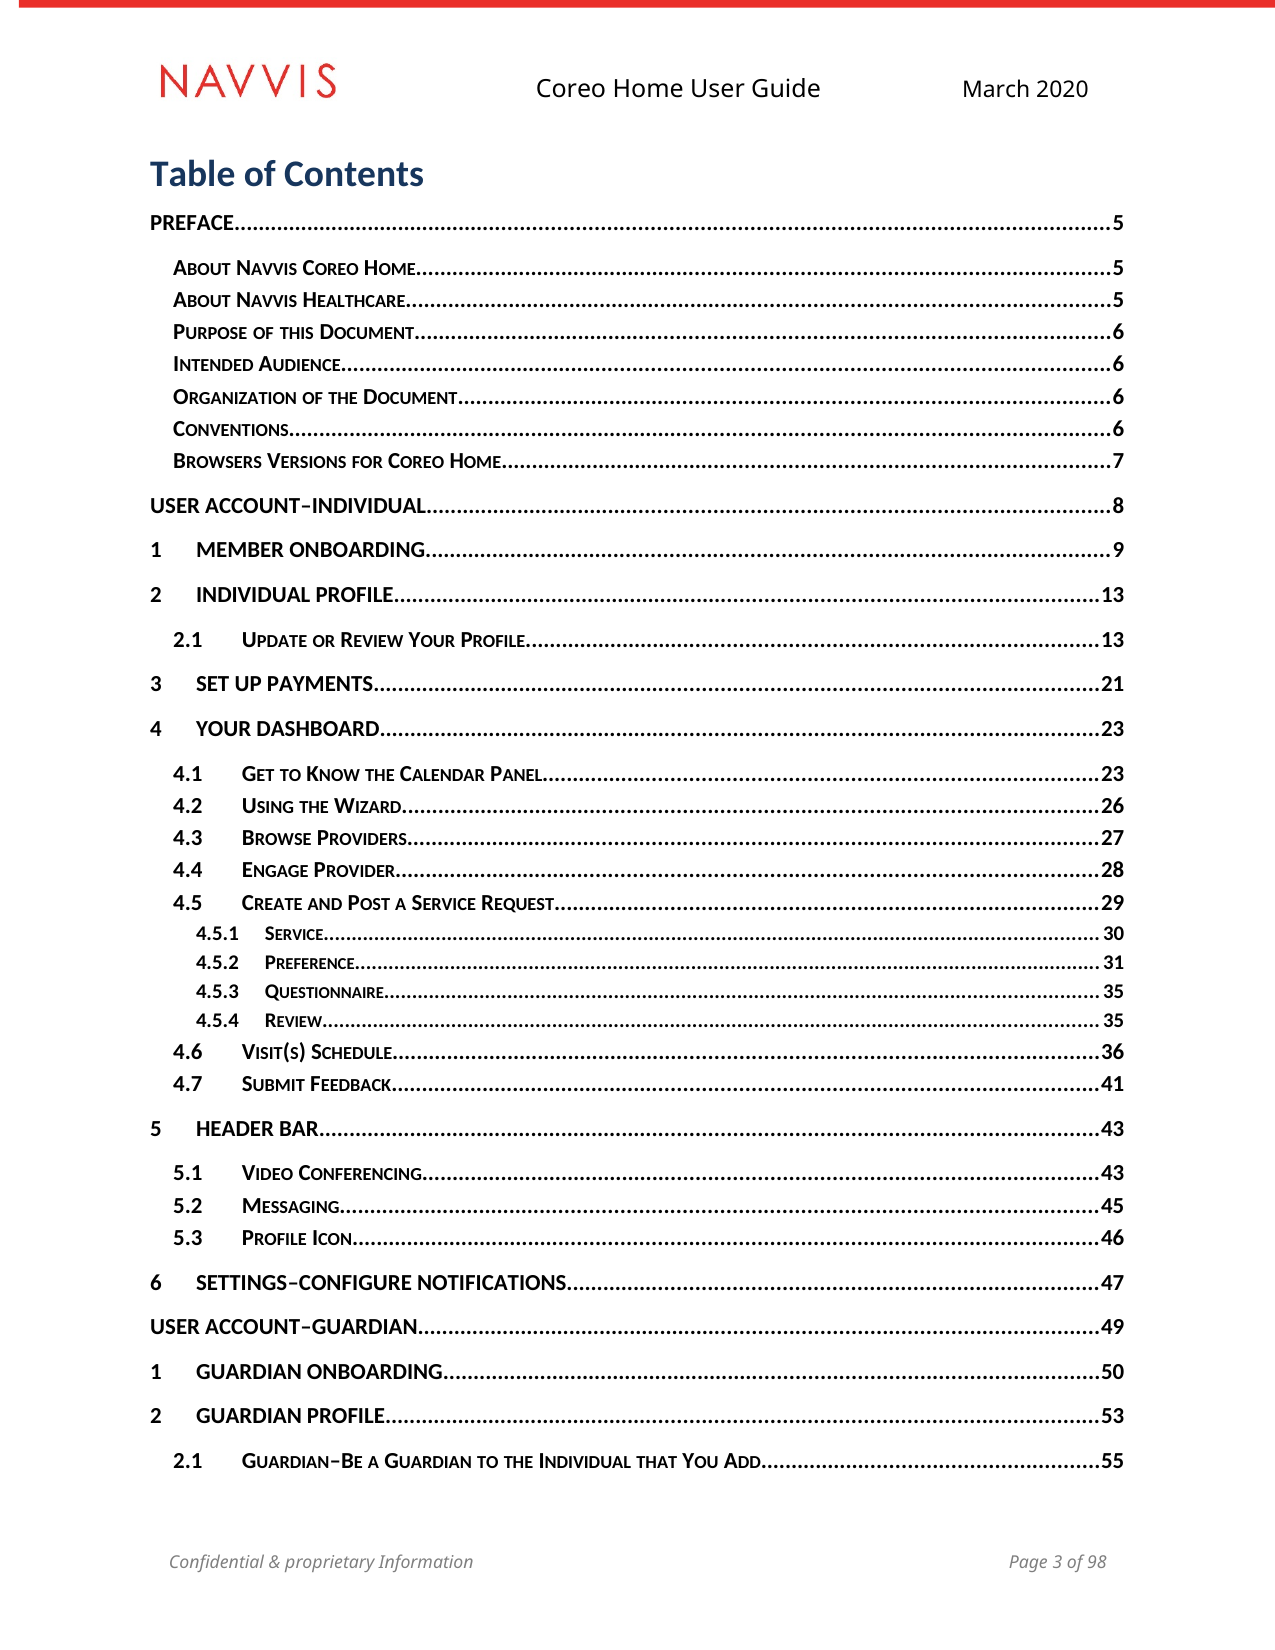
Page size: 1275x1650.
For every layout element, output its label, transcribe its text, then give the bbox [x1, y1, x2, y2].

text 4.5 Create and Post a Service Request 29 [173, 888, 1125, 916]
text About Navvis Coreo Home 5 [173, 253, 1125, 281]
text 2 Individual Profile 13 [150, 580, 1125, 608]
text 4 Your Dashboard 23 [150, 714, 1125, 742]
subtitle Table of Contents [150, 150, 1125, 196]
text Browsers Versions for Coreo Home 7 [173, 446, 1125, 474]
text 4.5.4 Review 35 [196, 1008, 1125, 1033]
text 4.7 Submit Feedback 41 [173, 1069, 1125, 1097]
text 4.5.3 Questionnaire 35 [196, 978, 1125, 1004]
text About Navvis Healthcare 5 [173, 285, 1125, 313]
text 2.1 Guardian–Be a Guardian to the Individual that You Add 55 [173, 1446, 1125, 1474]
picture [150, 57, 346, 105]
text 3 Set Up Payments 21 [150, 669, 1125, 698]
text 2 Guardian Profile 53 [150, 1402, 1125, 1430]
text 6 Settings–Configure Notifications 47 [150, 1268, 1125, 1296]
text 5.3 Profile Icon 46 [173, 1223, 1125, 1251]
text 4.2 Using the Wizard 26 [173, 791, 1125, 819]
text 4.3 Browse Providers 27 [173, 823, 1125, 851]
text 5 Header Bar 43 [150, 1114, 1125, 1142]
text User Account–Individual 8 [150, 491, 1125, 519]
text 1 Guardian Onboarding 50 [150, 1357, 1125, 1385]
text Preface 5 [150, 208, 1125, 236]
text Purpose of this Document 6 [173, 317, 1125, 345]
text Organization of the Document 6 [173, 382, 1125, 410]
text 5.1 Video Conferencing 43 [173, 1158, 1125, 1187]
text Conventions 6 [173, 414, 1125, 442]
text 4.4 Engage Provider 28 [173, 856, 1125, 883]
text User Account–Guardian 49 [150, 1312, 1125, 1340]
text 4.5.2 Preference 31 [196, 949, 1125, 974]
text 2.1 Update or Review Your Profile 13 [173, 625, 1125, 653]
text 5.2 Messaging 45 [173, 1191, 1125, 1219]
text 4.6 Visit(s) Schedule 36 [173, 1037, 1125, 1065]
text Intended Audience 6 [173, 349, 1125, 378]
text 4.1 Get to Know the Calendar Panel 23 [173, 759, 1125, 787]
text 1 Member Onboarding 9 [150, 536, 1125, 563]
text 4.5.1 Service 30 [196, 920, 1125, 945]
